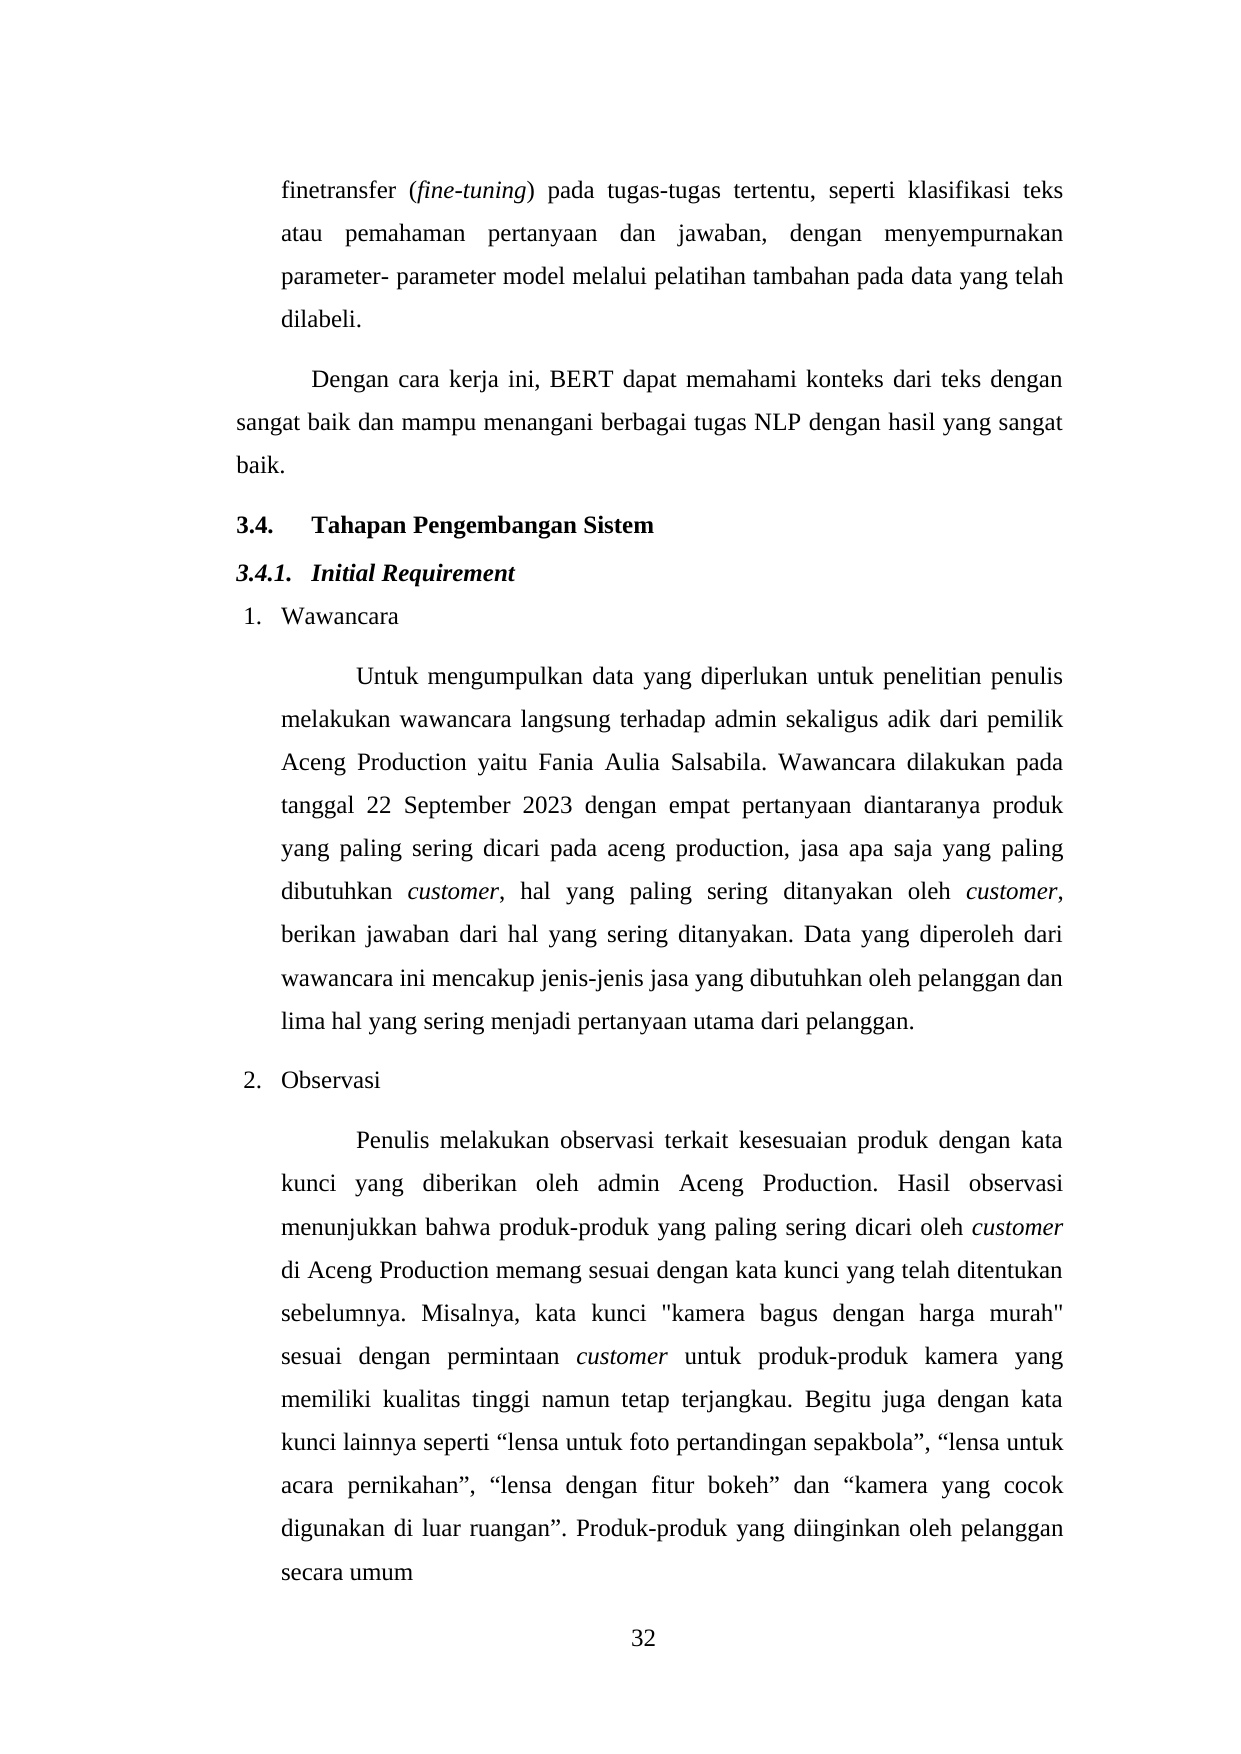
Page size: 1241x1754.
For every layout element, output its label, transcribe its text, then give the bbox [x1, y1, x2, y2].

text Untuk mengumpulkan data yang diperlukan untuk penelitian penulis melakukan wawancara langsung terhadap admin sekaligus adik dari pemilik Aceng Production yaitu Fania Aulia Salsabila. Wawancara dilakukan pada tanggal 22 September 2023 dengan empat pertanyaan diantaranya produk yang paling sering dicari pada aceng production, jasa apa saja yang paling dibutuhkan customer, hal yang paling sering ditanyakan oleh customer, berikan jawaban dari hal yang sering ditanyakan. Data yang diperoleh dari wawancara ini mencakup jenis-jenis jasa yang dibutuhkan oleh pelanggan dan lima hal yang sering menjadi pertanyaan utama dari pelanggan. [281, 661, 1064, 1034]
text Dengan cara kerja ini, BERT dapat memahami konteks dari teks dengan sangat baik dan mampu menangani berbagai tugas NLP dengan hasil yang sangat baik. [236, 364, 1063, 479]
subtitle Initial Requirement [236, 558, 1240, 586]
text finetransfer (fine-tuning) pada tugas-tugas tertentu, seperti klasifikasi teks atau pemahaman pertanyaan dan jawaban, dengan menyempurnakan parameter- parameter model melalui pelatihan tambahan pada data yang telah dilabeli. [281, 175, 1063, 333]
list Wawancara [243, 601, 1240, 630]
text Penulis melakukan observasi terkait kesesuaian produk dengan kata kunci yang diberikan oleh admin Aceng Production. Hasil observasi menunjukkan bahwa produk-produk yang paling sering dicari oleh customer di Aceng Production memang sesuai dengan kata kunci yang telah ditentukan sebelumnya. Misalnya, kata kunci "kamera bagus dengan harga murah" sesuai dengan permintaan customer untuk produk-produk kamera yang memiliki kualitas tinggi namun tetap terjangkau. Begitu juga dengan kata kunci lainnya seperti “lensa untuk foto pertandingan sepakbola”, “lensa untuk acara pernikahan”, “lensa dengan fitur bokeh” dan “kamera yang cocok digunakan di luar ruangan”. Produk-produk yang diinginkan oleh pelanggan secara umum [281, 1125, 1064, 1585]
list Observasi [243, 1066, 1240, 1094]
subtitle Tahapan Pengembangan Sistem [236, 510, 1240, 539]
